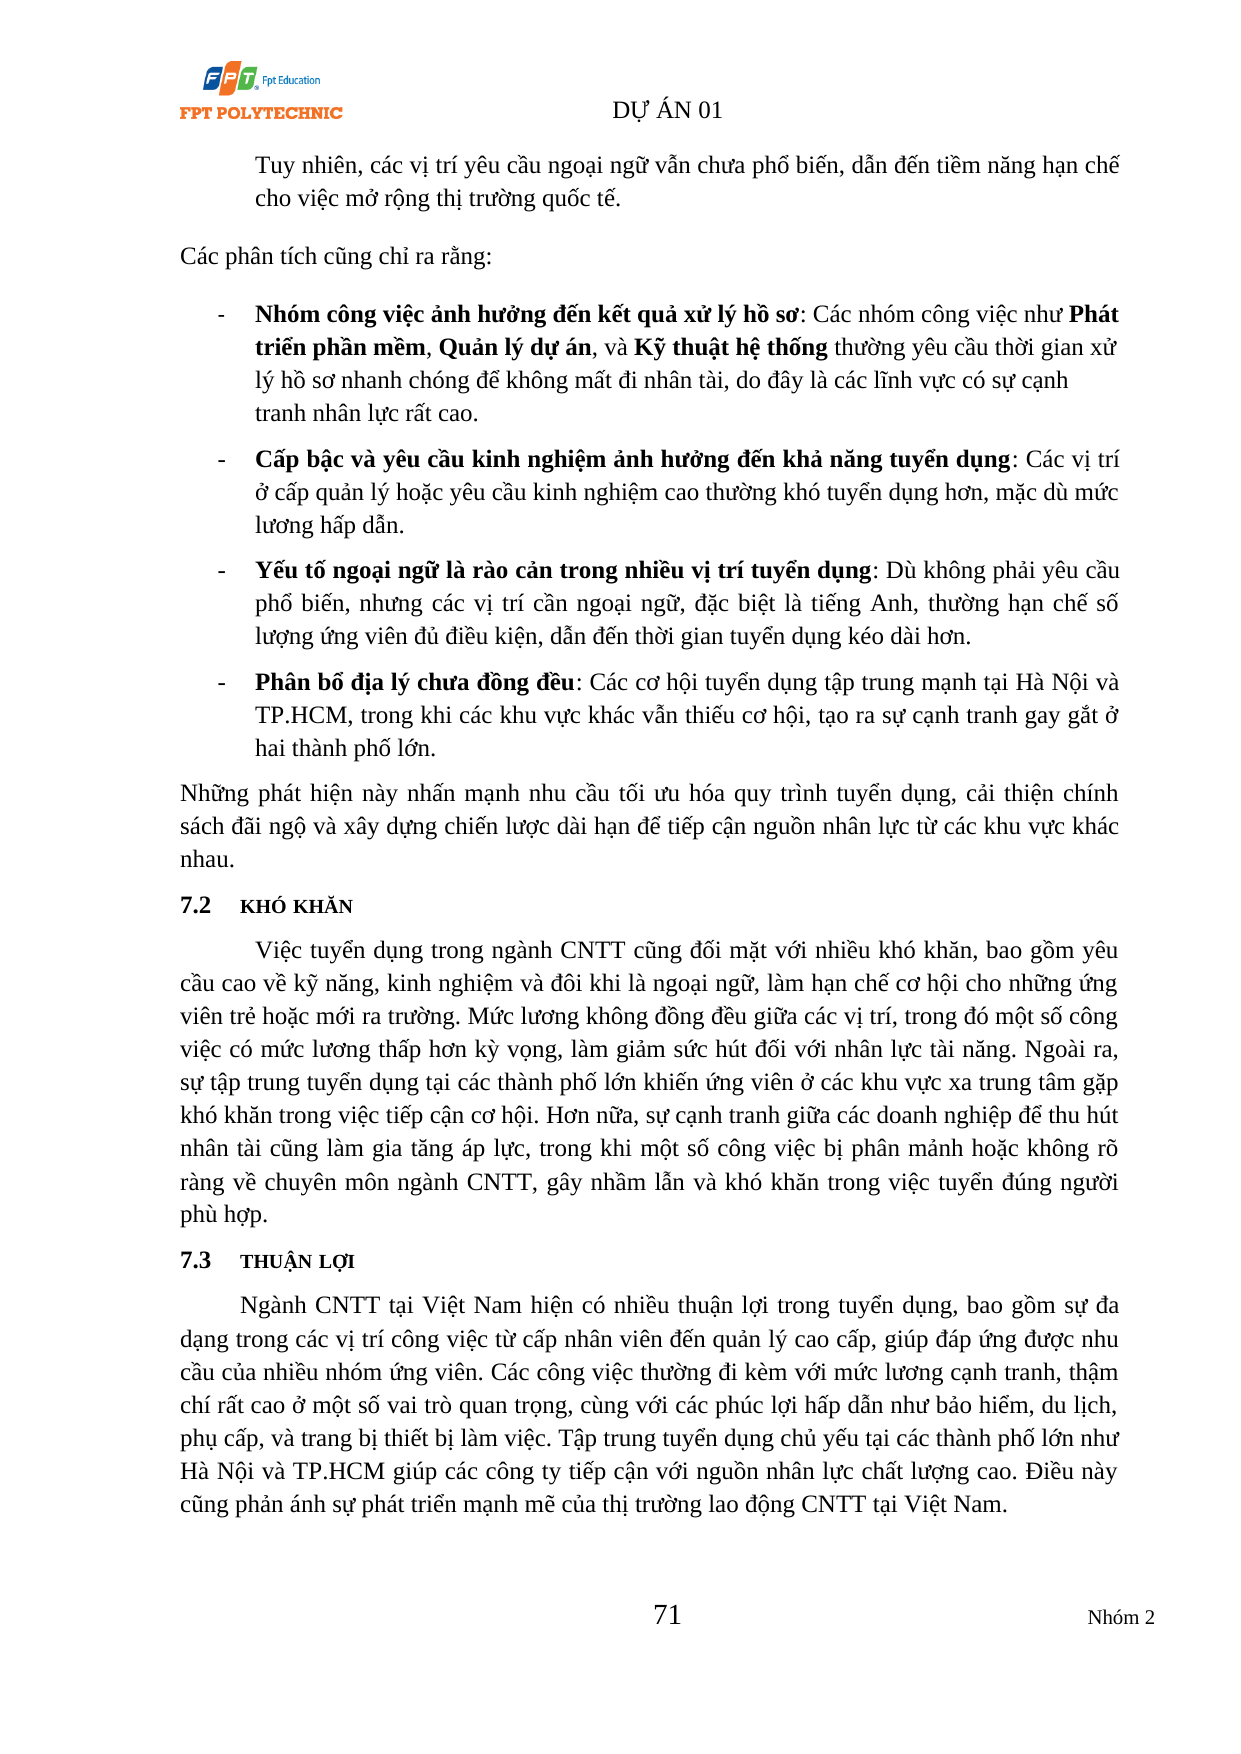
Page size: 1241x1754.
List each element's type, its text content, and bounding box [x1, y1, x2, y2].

text Ngành CNTT tại Việt Nam hiện có nhiều thuận lợi trong tuyển dụng, bao gồm sự đa dạng trong các vị trí công việc từ cấp nhân viên đến quản lý cao cấp, giúp đáp ứng được nhu cầu của nhiều nhóm ứng viên. Các công việc thường đi kèm với mức lương cạnh tranh, thậm chí rất cao ở một số vai trò quan trọng, cùng với các phúc lợi hấp dẫn như bảo hiểm, du lịch, phụ cấp, và trang bị thiết bị làm việc. Tập trung tuyển dụng chủ yếu tại các thành phố lớn như Hà Nội và TP.HCM giúp các công ty tiếp cận với nguồn nhân lực chất lượng cao. Điều này cũng phản ánh sự phát triển mạnh mẽ của thị trường lao động CNTT tại Việt Nam. [180, 1291, 1120, 1517]
list Yếu tố ngoại ngữ là rào cản trong nhiều vị trí tuyển dụng: Dù không phải yêu cầu phổ biến, nhưng các vị trí cần ngoại ngữ, đặc biệt là tiếng Anh, thường hạn chế số lượng ứng viên đủ điều kiện, dẫn đến thời gian tuyển dụng kéo dài hơn. [217, 555, 1120, 650]
text Việc tuyển dụng trong ngành CNTT cũng đối mặt với nhiều khó khăn, bao gồm yêu cầu cao về kỹ năng, kinh nghiệm và đôi khi là ngoại ngữ, làm hạn chế cơ hội cho những ứng viên trẻ hoặc mới ra trường. Mức lương không đồng đều giữa các vị trí, trong đó một số công việc có mức lương thấp hơn kỳ vọng, làm giảm sức hút đối với nhân lực tài năng. Ngoài ra, sự tập trung tuyển dụng tại các thành phố lớn khiến ứng viên ở các khu vực xa trung tâm gặp khó khăn trong việc tiếp cận cơ hội. Hơn nữa, sự cạnh tranh giữa các doanh nghiệp để thu hút nhân tài cũng làm gia tăng áp lực, trong khi một số công việc bị phân mảnh hoặc không rõ ràng về chuyên môn ngành CNTT, gây nhầm lẫn và khó khăn trong việc tuyển đúng người phù hợp. [180, 935, 1120, 1228]
picture [180, 61, 344, 119]
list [217, 150, 1120, 212]
list Phân bổ địa lý chưa đồng đều: Các cơ hội tuyển dụng tập trung mạnh tại Hà Nội và TP.HCM, trong khi các khu vực khác vẫn thiếu cơ hội, tạo ra sự cạnh tranh gay gắt ở hai thành phố lớn. [217, 667, 1120, 762]
subtitle khó khăn [180, 890, 1120, 919]
list Nhóm công việc ảnh hưởng đến kết quả xử lý hồ sơ: Các nhóm công việc như Phát triển phần mềm, Quản lý dự án, và Kỹ thuật hệ thống thường yêu cầu thời gian xử lý hồ sơ nhanh chóng để không mất đi nhân tài, do đây là các lĩnh vực có sự cạnh tranh nhân lực rất cao. [217, 299, 1120, 427]
list Cấp bậc và yêu cầu kinh nghiệm ảnh hưởng đến khả năng tuyển dụng: Các vị trí ở cấp quản lý hoặc yêu cầu kinh nghiệm cao thường khó tuyển dụng hơn, mặc dù mức lương hấp dẫn. [217, 444, 1120, 538]
text Những phát hiện này nhấn mạnh nhu cầu tối ưu hóa quy trình tuyển dụng, cải thiện chính sách đãi ngộ và xây dựng chiến lược dài hạn để tiếp cận nguồn nhân lực từ các khu vực khác nhau. [180, 778, 1120, 873]
subtitle thuận lợi [180, 1245, 1120, 1274]
text Các phân tích cũng chỉ ra rằng: [180, 241, 1120, 270]
